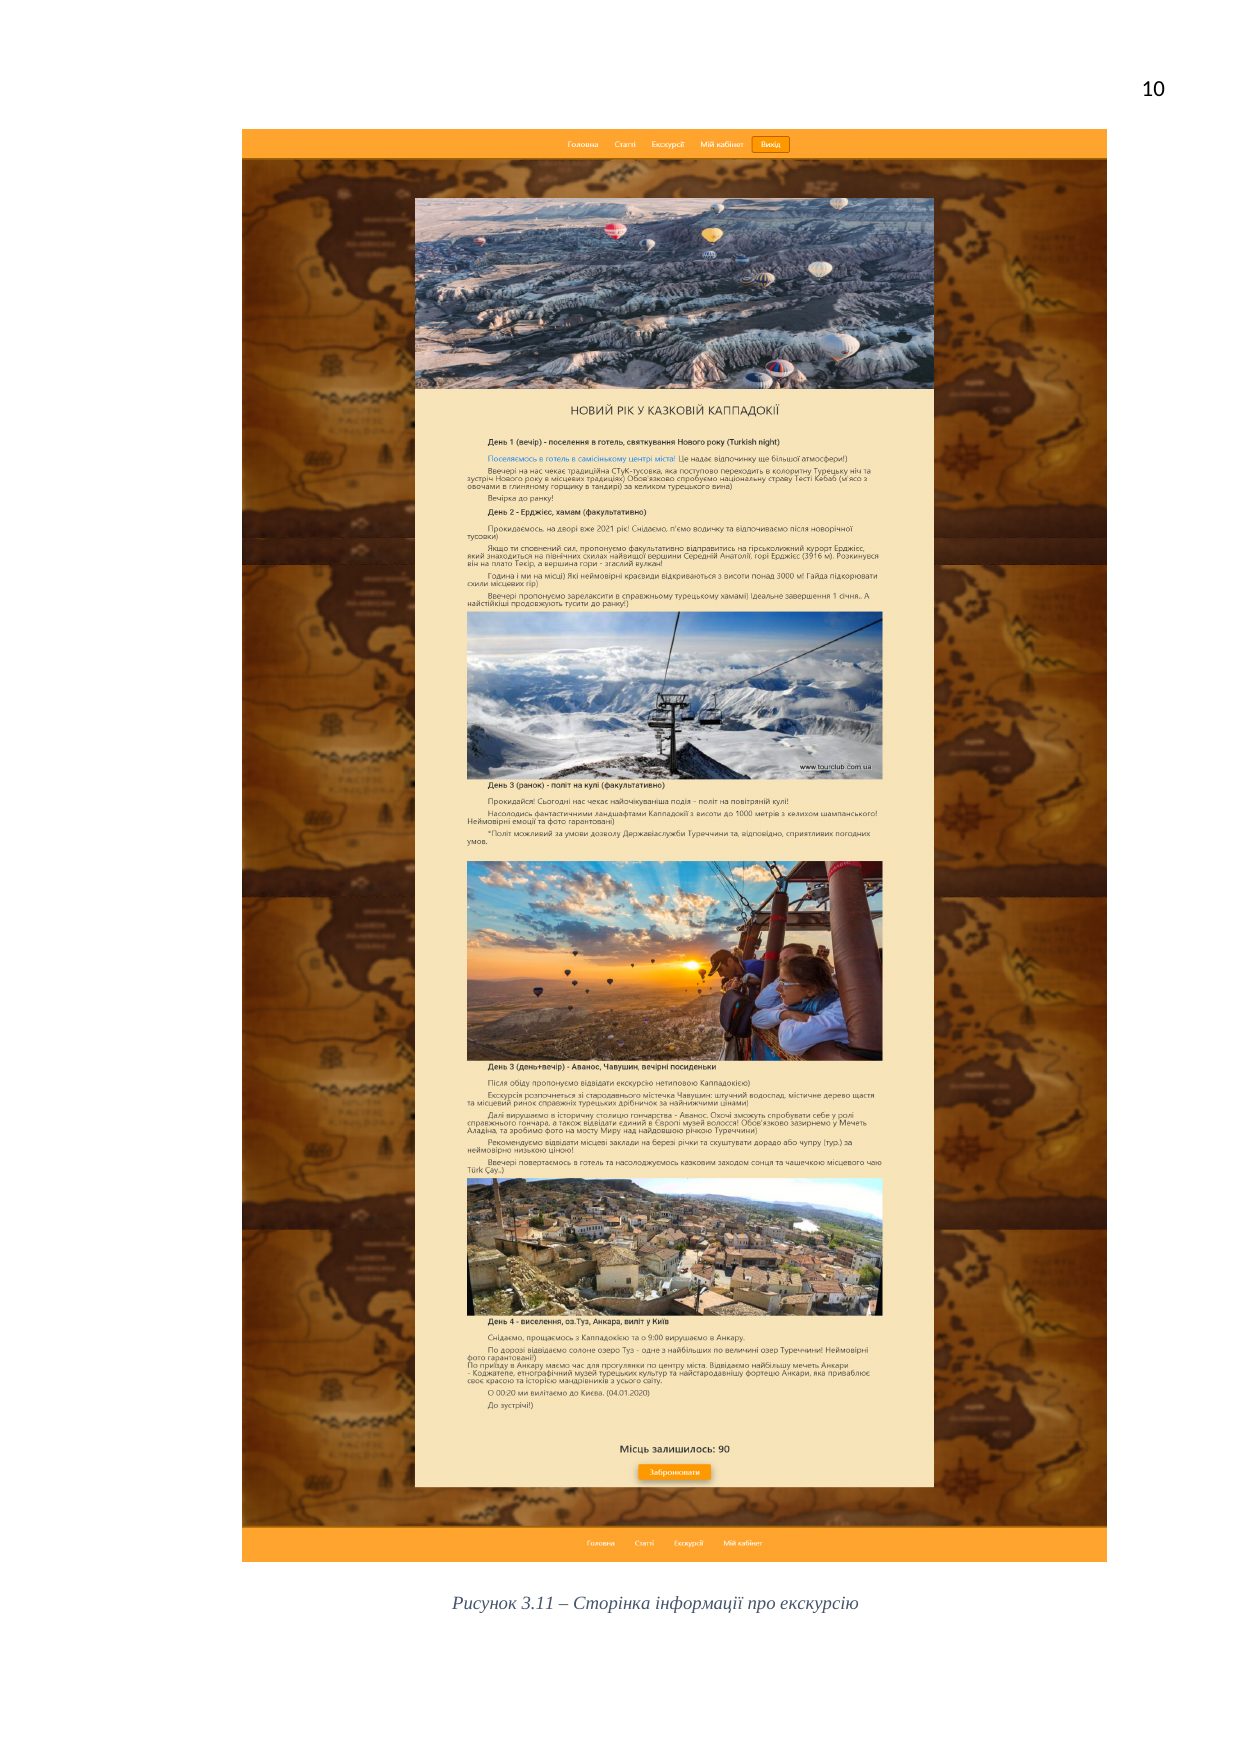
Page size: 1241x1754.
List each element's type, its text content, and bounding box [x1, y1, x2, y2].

picture [242, 129, 1107, 1562]
